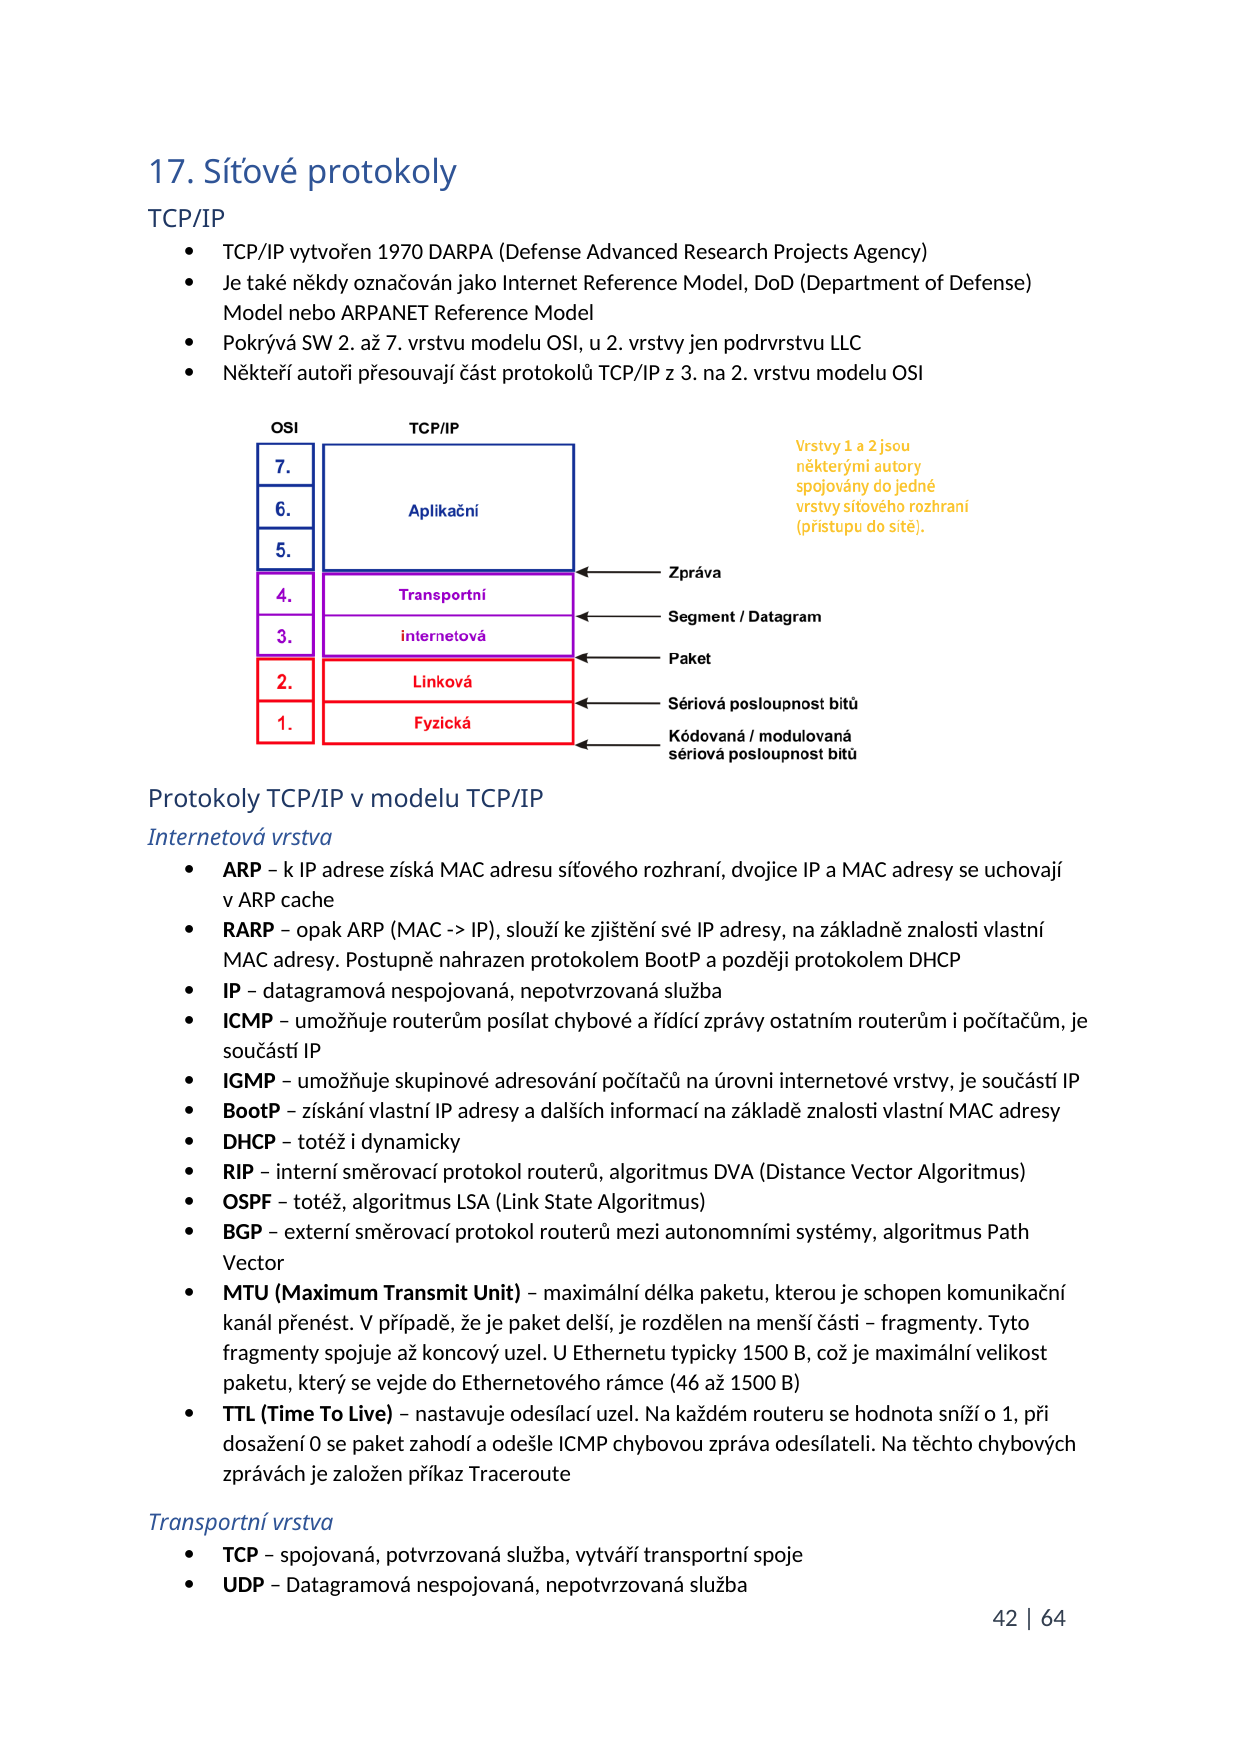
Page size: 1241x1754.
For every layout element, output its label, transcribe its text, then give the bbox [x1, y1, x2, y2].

subtitle TCP/IP [148, 201, 1093, 235]
subtitle Transportní vrstva [148, 1506, 1093, 1537]
subtitle Internetová vrstva [148, 821, 1093, 852]
list TCP/IP vytvořen 1970 DARPA (Defense Advanced Research Projects Agency) [185, 237, 1093, 266]
list Je také někdy označován jako Internet Reference Model, DoD (Department of Defense) Model nebo ARPANET Reference Model [185, 268, 1093, 326]
subtitle 17. Síťové protokoly [148, 148, 1093, 193]
list RIP – interní směrovací protokol routerů, algoritmus DVA (Distance Vector Algoritmus) [185, 1157, 1093, 1185]
list ICMP – umožňuje routerům posílat chybové a řídící zprávy ostatním routerům i počítačům, je součástí IP [185, 1006, 1093, 1064]
list OSPF – totéž, algoritmus LSA (Link State Algoritmus) [185, 1187, 1093, 1215]
picture [245, 407, 995, 767]
list TCP – spojovaná, potvrzovaná služba, vytváří transportní spoje [185, 1540, 1093, 1568]
subtitle Protokoly TCP/IP v modelu TCP/IP [148, 780, 1093, 814]
list Někteří autoři přesouvají část protokolů TCP/IP z 3. na 2. vrstvu modelu OSI [185, 358, 1093, 386]
list Pokrývá SW 2. až 7. vrstvu modelu OSI, u 2. vrstvy jen podrvrstvu LLC [185, 328, 1093, 356]
list RARP – opak ARP (MAC -> IP), slouží ke zjištění své IP adresy, na základně znalosti vlastní MAC adresy. Postupně nahrazen protokolem BootP a později protokolem DHCP [185, 915, 1093, 973]
list BGP – externí směrovací protokol routerů mezi autonomními systémy, algoritmus Path Vector [185, 1217, 1093, 1276]
list DHCP – totéž i dynamicky [185, 1127, 1093, 1155]
list IP – datagramová nespojovaná, nepotvrzovaná služba [185, 976, 1093, 1004]
list UDP – Datagramová nespojovaná, nepotvrzovaná služba [185, 1570, 1093, 1598]
list TTL (Time To Live) – nastavuje odesílací uzel. Na každém routeru se hodnota sníží o 1, při dosažení 0 se paket zahodí a odešle ICMP chybovou zpráva odesílateli. Na těchto chybových zprávách je založen příkaz Traceroute [185, 1399, 1093, 1487]
list ARP – k IP adrese získá MAC adresu síťového rozhraní, dvojice IP a MAC adresy se uchovají v ARP cache [185, 855, 1093, 913]
list BootP – získání vlastní IP adresy a dalších informací na základě znalosti vlastní MAC adresy [185, 1097, 1093, 1124]
list MTU (Maximum Transmit Unit) – maximální délka paketu, kterou je schopen komunikační kanál přenést. V případě, že je paket delší, je rozdělen na menší části – fragmenty. Tyto fragmenty spojuje až koncový uzel. U Ethernetu typicky 1500 B, což je maximální velikost paketu, který se vejde do Ethernetového rámce (46 až 1500 B) [185, 1278, 1093, 1396]
list IGMP – umožňuje skupinové adresování počítačů na úrovni internetové vrstvy, je součástí IP [185, 1066, 1093, 1094]
